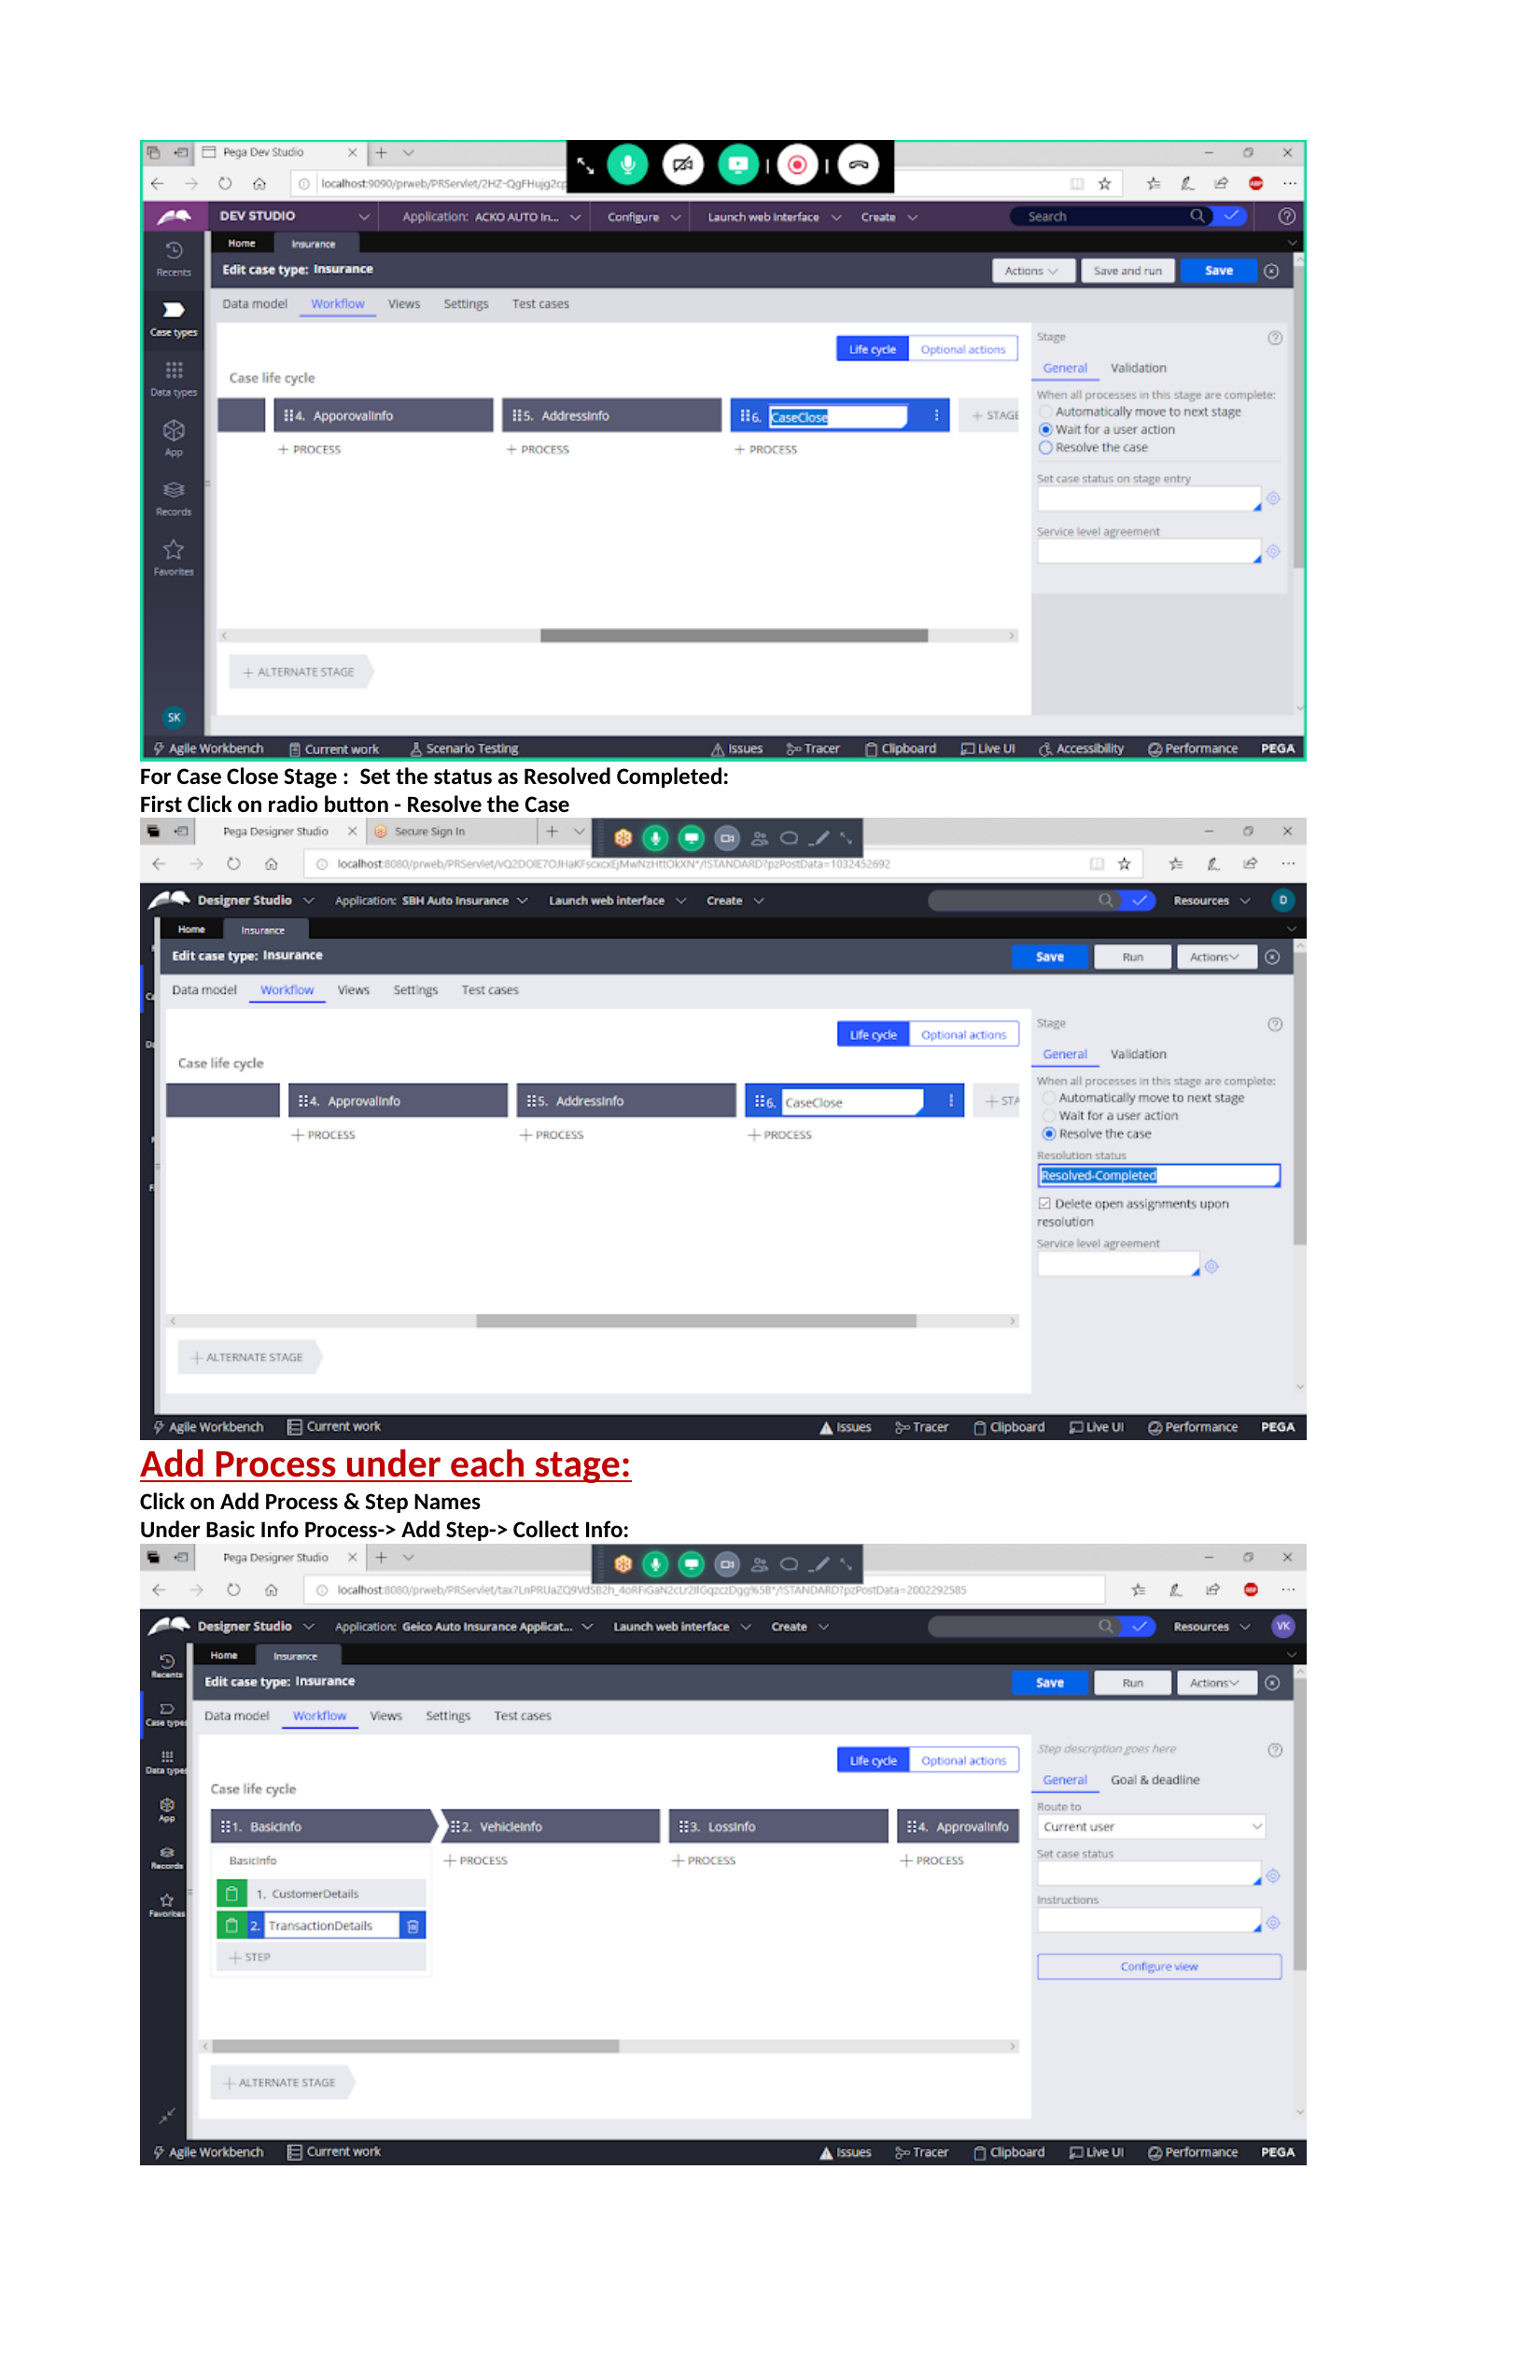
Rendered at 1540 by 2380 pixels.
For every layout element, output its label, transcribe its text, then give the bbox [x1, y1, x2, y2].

picture [140, 818, 1307, 1440]
text Under Basic Info Process-> Add Step-> Collect Info: [140, 1516, 1400, 1544]
picture [140, 1544, 1307, 2165]
picture [140, 140, 1307, 762]
text Add Process under each stage: [140, 1439, 1400, 1487]
text First Click on radio button - Resolve the Case [140, 790, 1400, 819]
text Click on Add Process & Step Names [140, 1487, 1400, 1516]
text For Case Close Stage : Set the status as Resolved Completed: [140, 762, 1400, 790]
